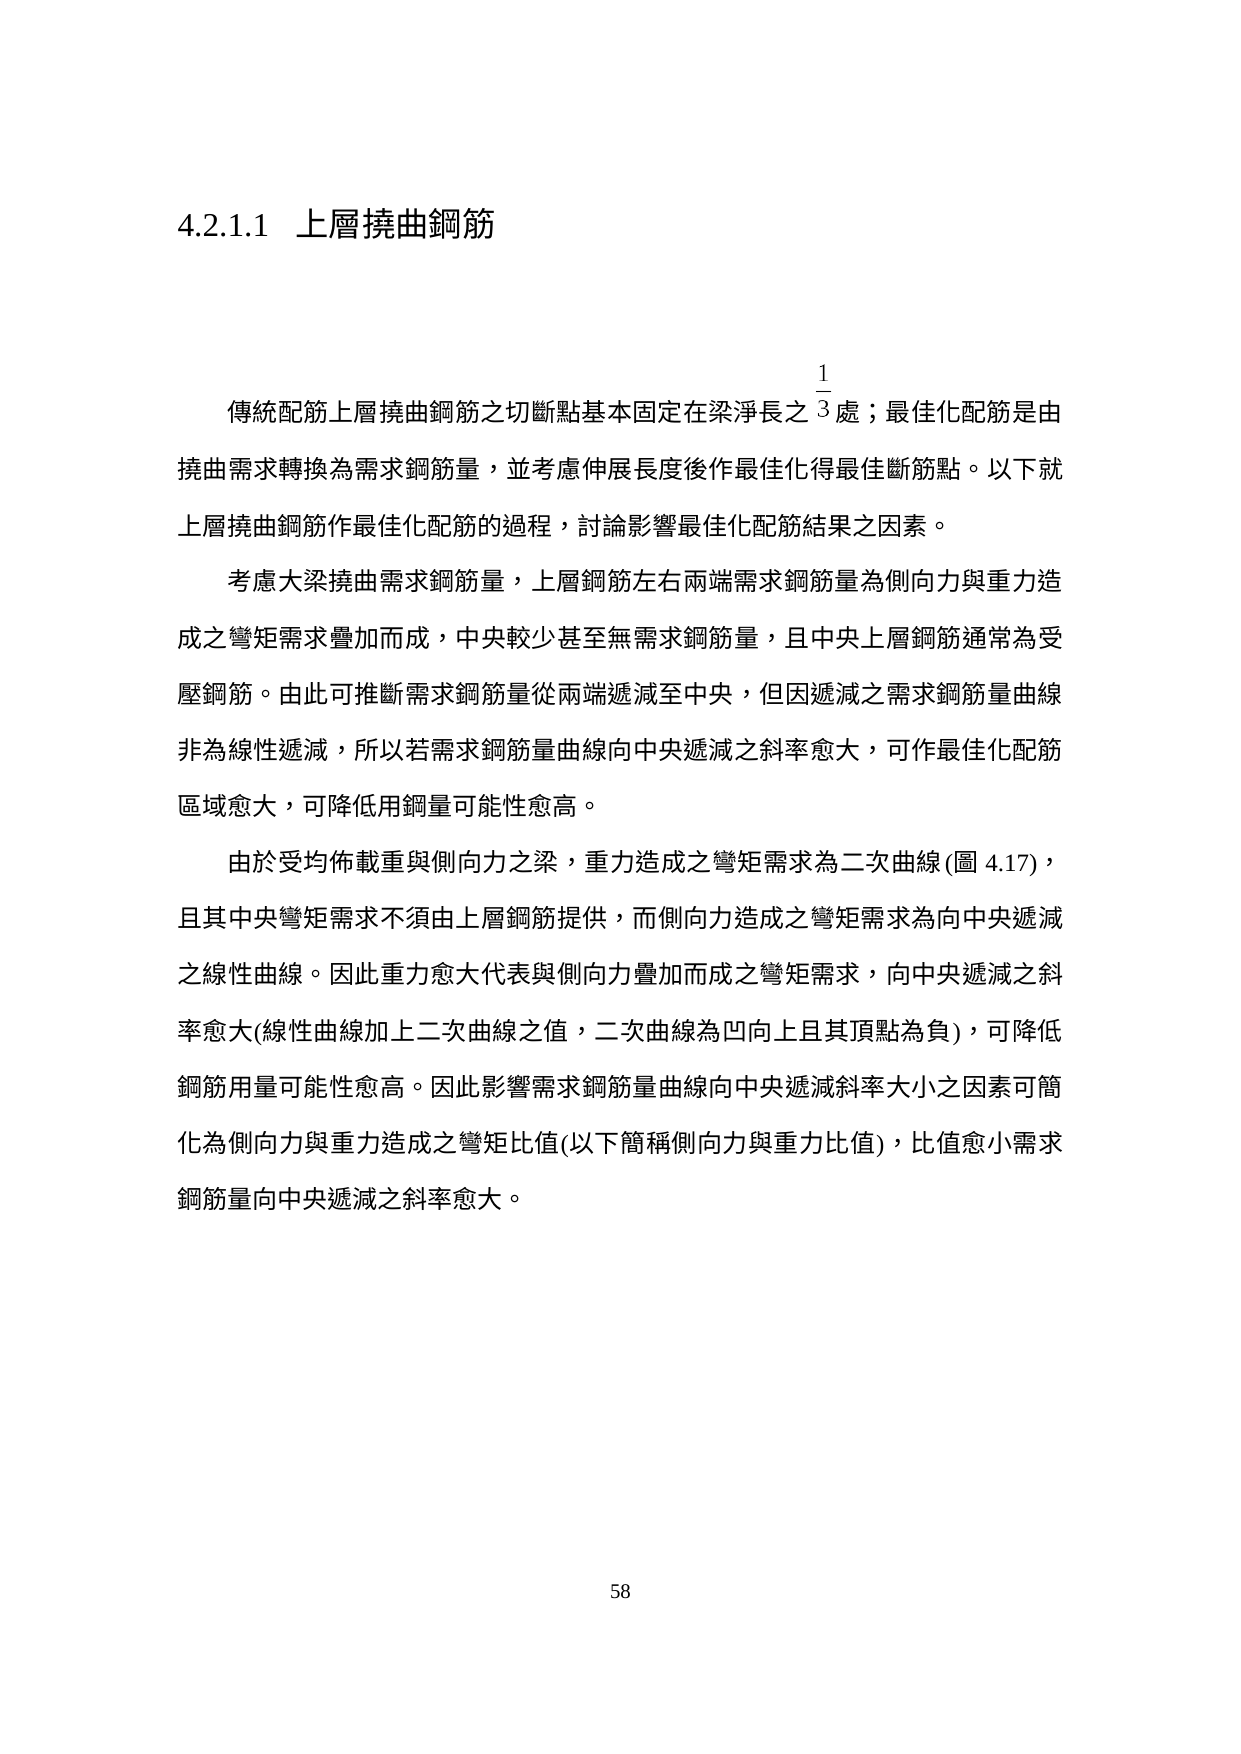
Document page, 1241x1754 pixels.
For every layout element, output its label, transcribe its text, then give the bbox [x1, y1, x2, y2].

text 傳統配筋上層撓曲鋼筋之切斷點基本固定在梁淨長之處；最佳化配筋是由撓曲需求轉換為需求鋼筋量，並考慮伸展長度後作最佳化得最佳斷筋點。以下就上層撓曲鋼筋作最佳化配筋的過程，討論影響最佳化配筋結果之因素。 [177, 356, 1063, 543]
subtitle 上層撓曲鋼筋 [177, 184, 1063, 259]
text 考慮大梁撓曲需求鋼筋量，上層鋼筋左右兩端需求鋼筋量為側向力與重力造成之彎矩需求疊加而成，中央較少甚至無需求鋼筋量，且中央上層鋼筋通常為受壓鋼筋。由此可推斷需求鋼筋量從兩端遞減至中央，但因遞減之需求鋼筋量曲線非為線性遞減，所以若需求鋼筋量曲線向中央遞減之斜率愈大，可作最佳化配筋區域愈大，可降低用鋼量可能性愈高。 [177, 561, 1063, 824]
